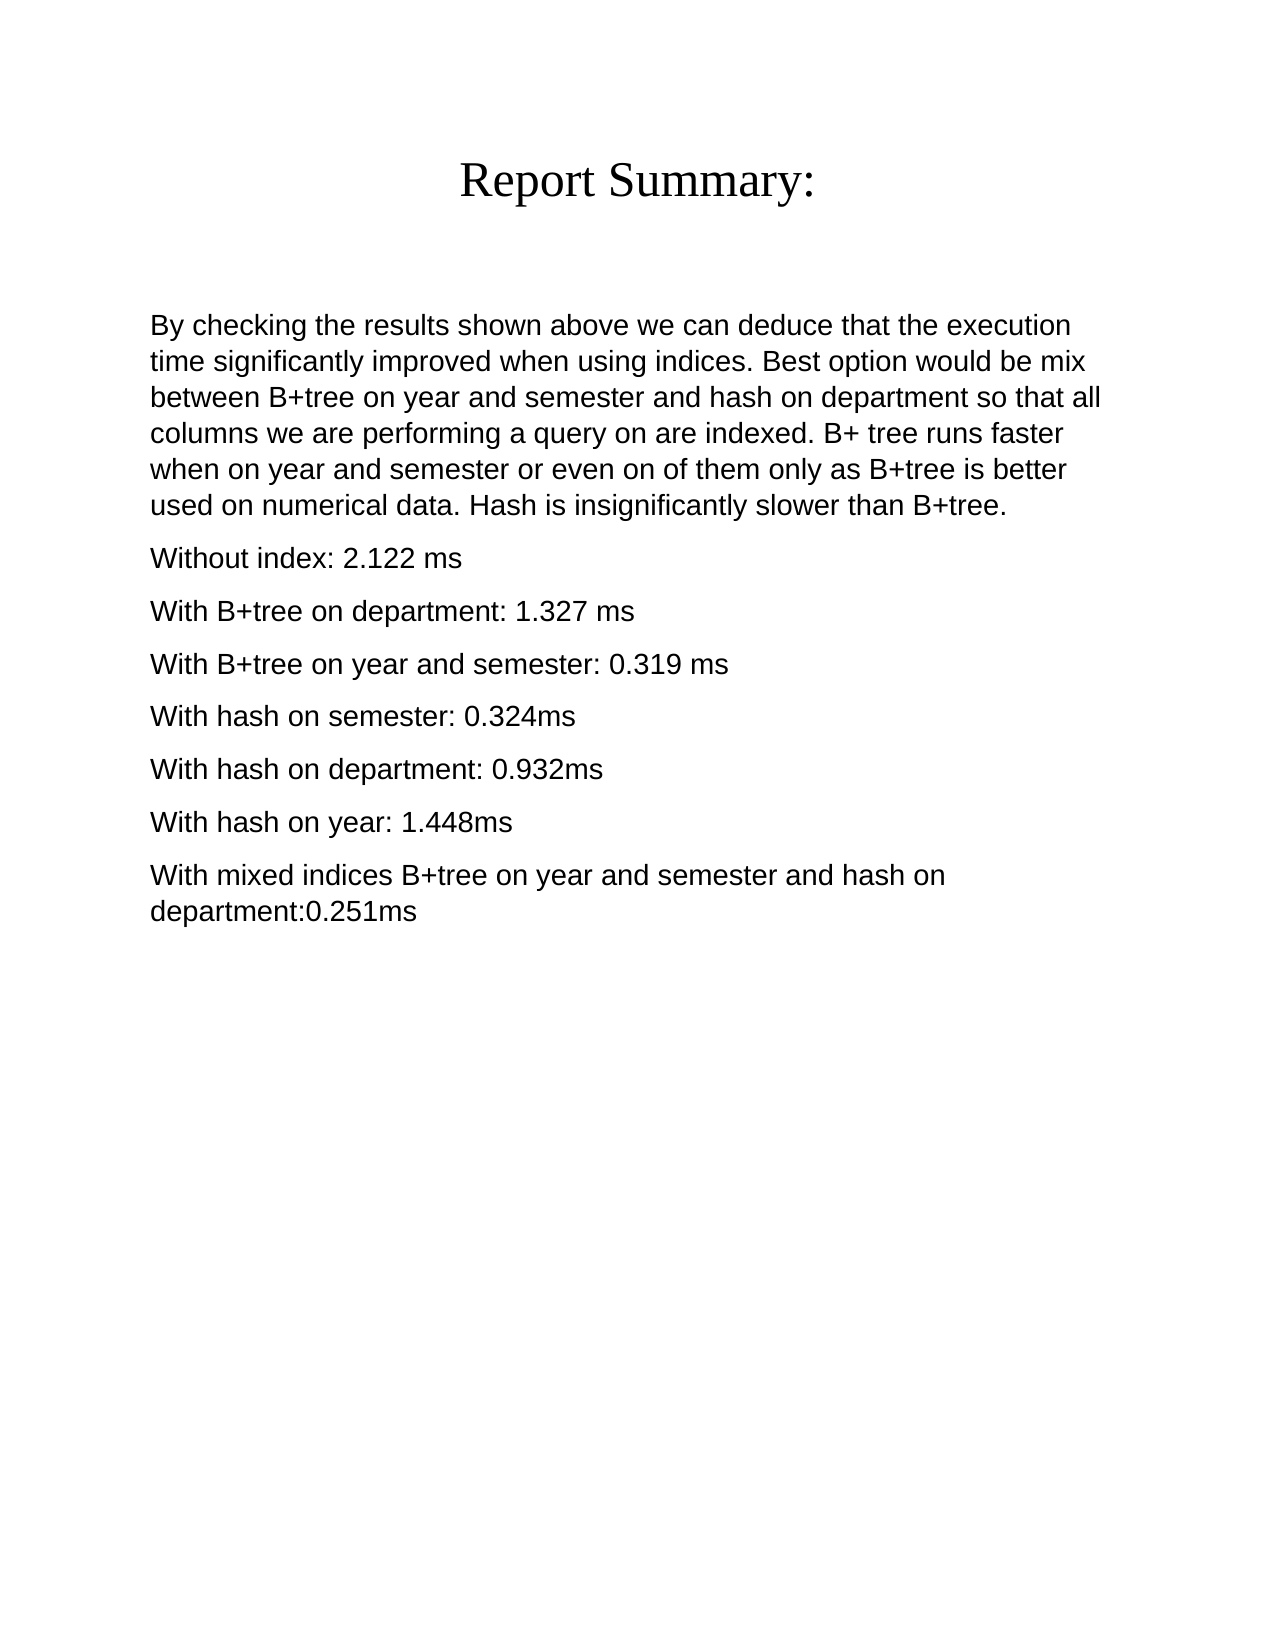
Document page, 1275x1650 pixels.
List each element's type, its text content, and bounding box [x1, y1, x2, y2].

text With hash on department: 0.932ms [150, 752, 1125, 786]
text By checking the results shown above we can deduce that the execution time significantly improved when using indices. Best option would be mix between B+tree on year and semester and hash on department so that all columns we are performing a query on are indexed. B+ tree runs faster when on year and semester or even on of them only as B+tree is better used on numerical data. Hash is insignificantly slower than B+tree. [150, 307, 1125, 522]
text Report Summary: [150, 150, 1125, 207]
text With mixed indices B+tree on year and semester and hash on department:0.251ms [150, 858, 1125, 928]
text With hash on year: 1.448ms [150, 805, 1125, 839]
text With B+tree on year and semester: 0.319 ms [150, 647, 1125, 680]
text With B+tree on department: 1.327 ms [150, 594, 1125, 627]
text With hash on semester: 0.324ms [150, 699, 1125, 733]
text Without index: 2.122 ms [150, 541, 1125, 574]
